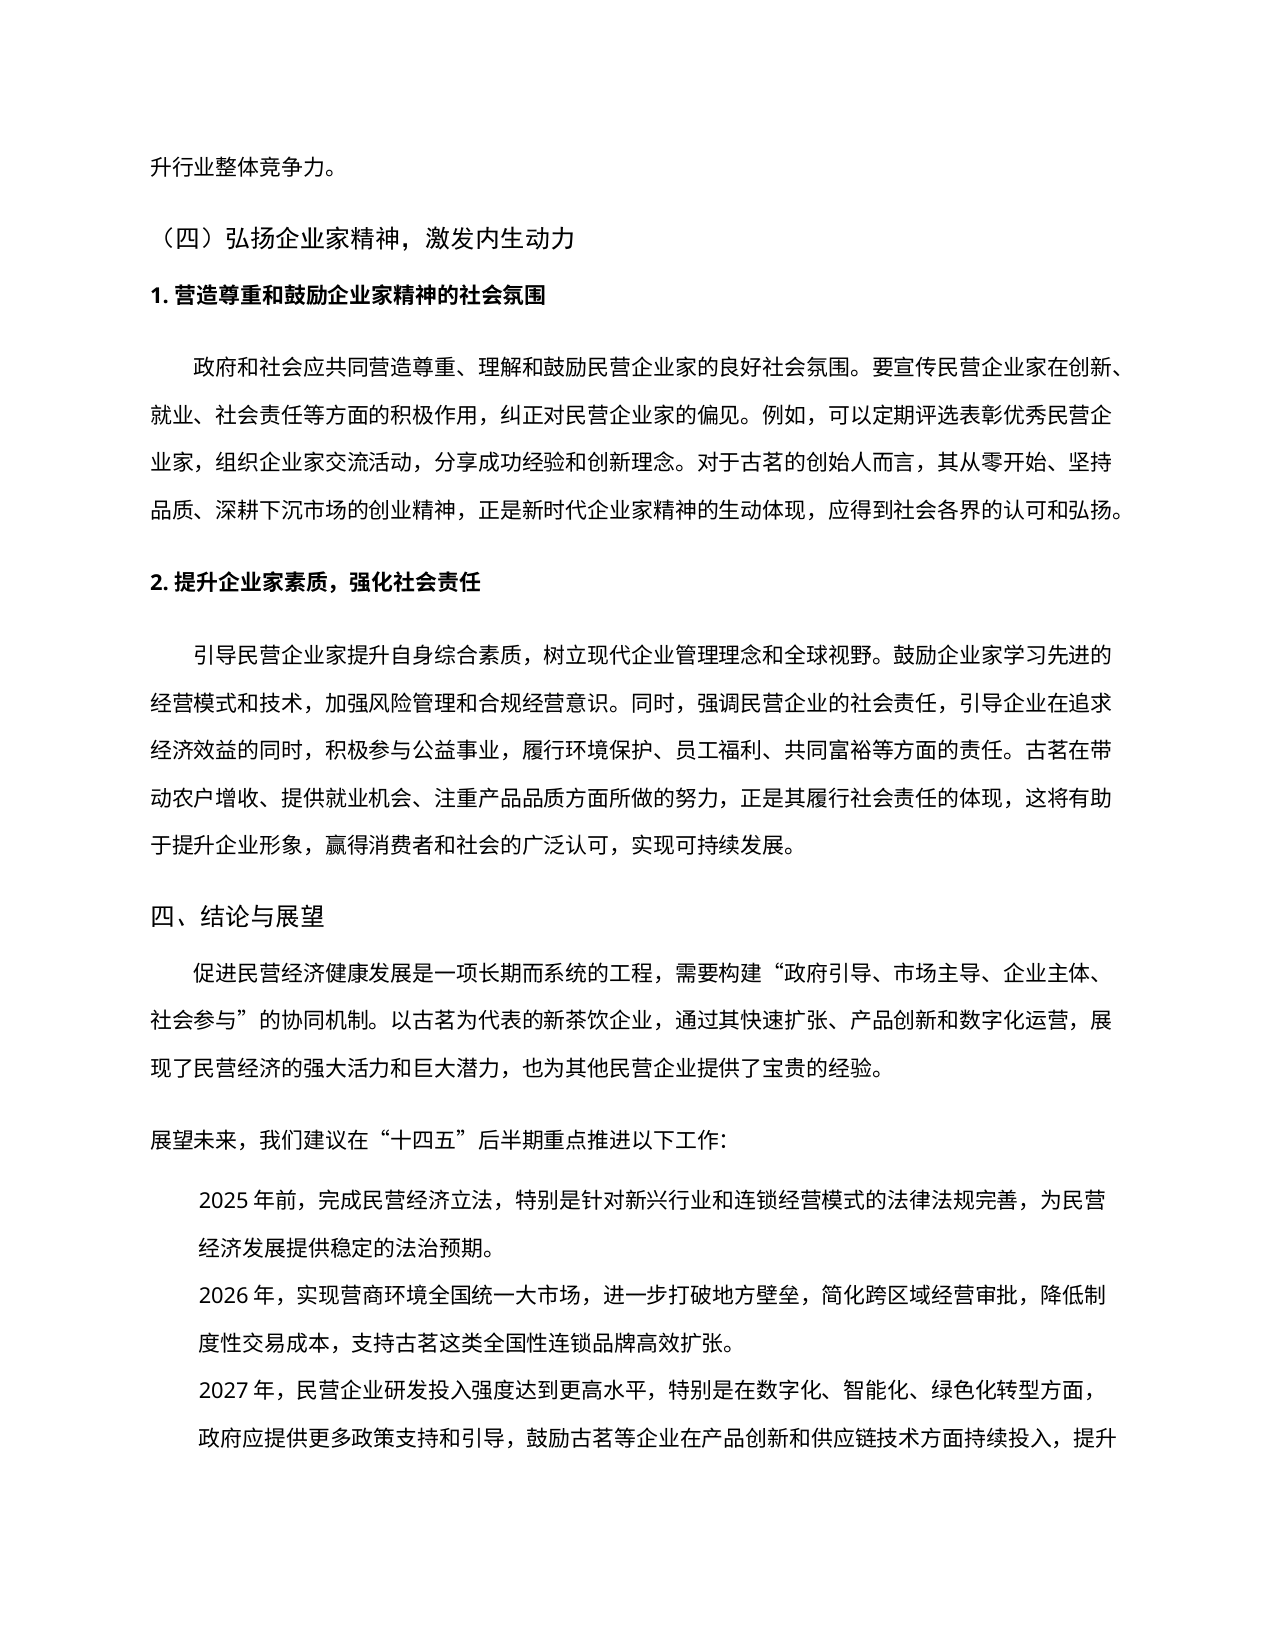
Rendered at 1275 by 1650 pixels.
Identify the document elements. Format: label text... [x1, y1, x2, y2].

text 2025年前，完成民营经济立法，特别是针对新兴行业和连锁经营模式的法律法规完善，为民营经济发展提供稳定的法治预期。 [198, 1183, 1125, 1263]
text 政府和社会应共同营造尊重、理解和鼓励民营企业家的良好社会氛围。要宣传民营企业家在创新、就业、社会责任等方面的积极作用，纠正对民营企业家的偏见。例如，可以定期评选表彰优秀民营企业家，组织企业家交流活动，分享成功经验和创新理念。对于古茗的创始人而言，其从零开始、坚持品质、深耕下沉市场的创业精神，正是新时代企业家精神的生动体现，应得到社会各界的认可和弘扬。 [150, 350, 1125, 524]
subtitle （四）弘扬企业家精神，激发内生动力 [150, 222, 1125, 251]
text 2026年，实现营商环境全国统一大市场，进一步打破地方壁垒，简化跨区域经营审批，降低制度性交易成本，支持古茗这类全国性连锁品牌高效扩张。 [198, 1278, 1125, 1358]
text 引导民营企业家提升自身综合素质，树立现代企业管理理念和全球视野。鼓励企业家学习先进的经营模式和技术，加强风险管理和合规经营意识。同时，强调民营企业的社会责任，引导企业在追求经济效益的同时，积极参与公益事业，履行环境保护、员工福利、共同富裕等方面的责任。古茗在带动农户增收、提供就业机会、注重产品品质方面所做的努力，正是其履行社会责任的体现，这将有助于提升企业形象，赢得消费者和社会的广泛认可，实现可持续发展。 [150, 638, 1125, 860]
text 展望未来，我们建议在“十四五”后半期重点推进以下工作： [150, 1123, 1125, 1155]
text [150, 150, 1125, 182]
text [198, 1373, 1125, 1453]
subtitle 四、结论与展望 [150, 901, 1125, 929]
text 1. 营造尊重和鼓励企业家精神的社会氛围 [150, 278, 1125, 309]
text 2. 提升企业家素质，强化社会责任 [150, 565, 1125, 597]
text 促进民营经济健康发展是一项长期而系统的工程，需要构建“政府引导、市场主导、企业主体、社会参与”的协同机制。以古茗为代表的新茶饮企业，通过其快速扩张、产品创新和数字化运营，展现了民营经济的强大活力和巨大潜力，也为其他民营企业提供了宝贵的经验。 [150, 956, 1125, 1082]
